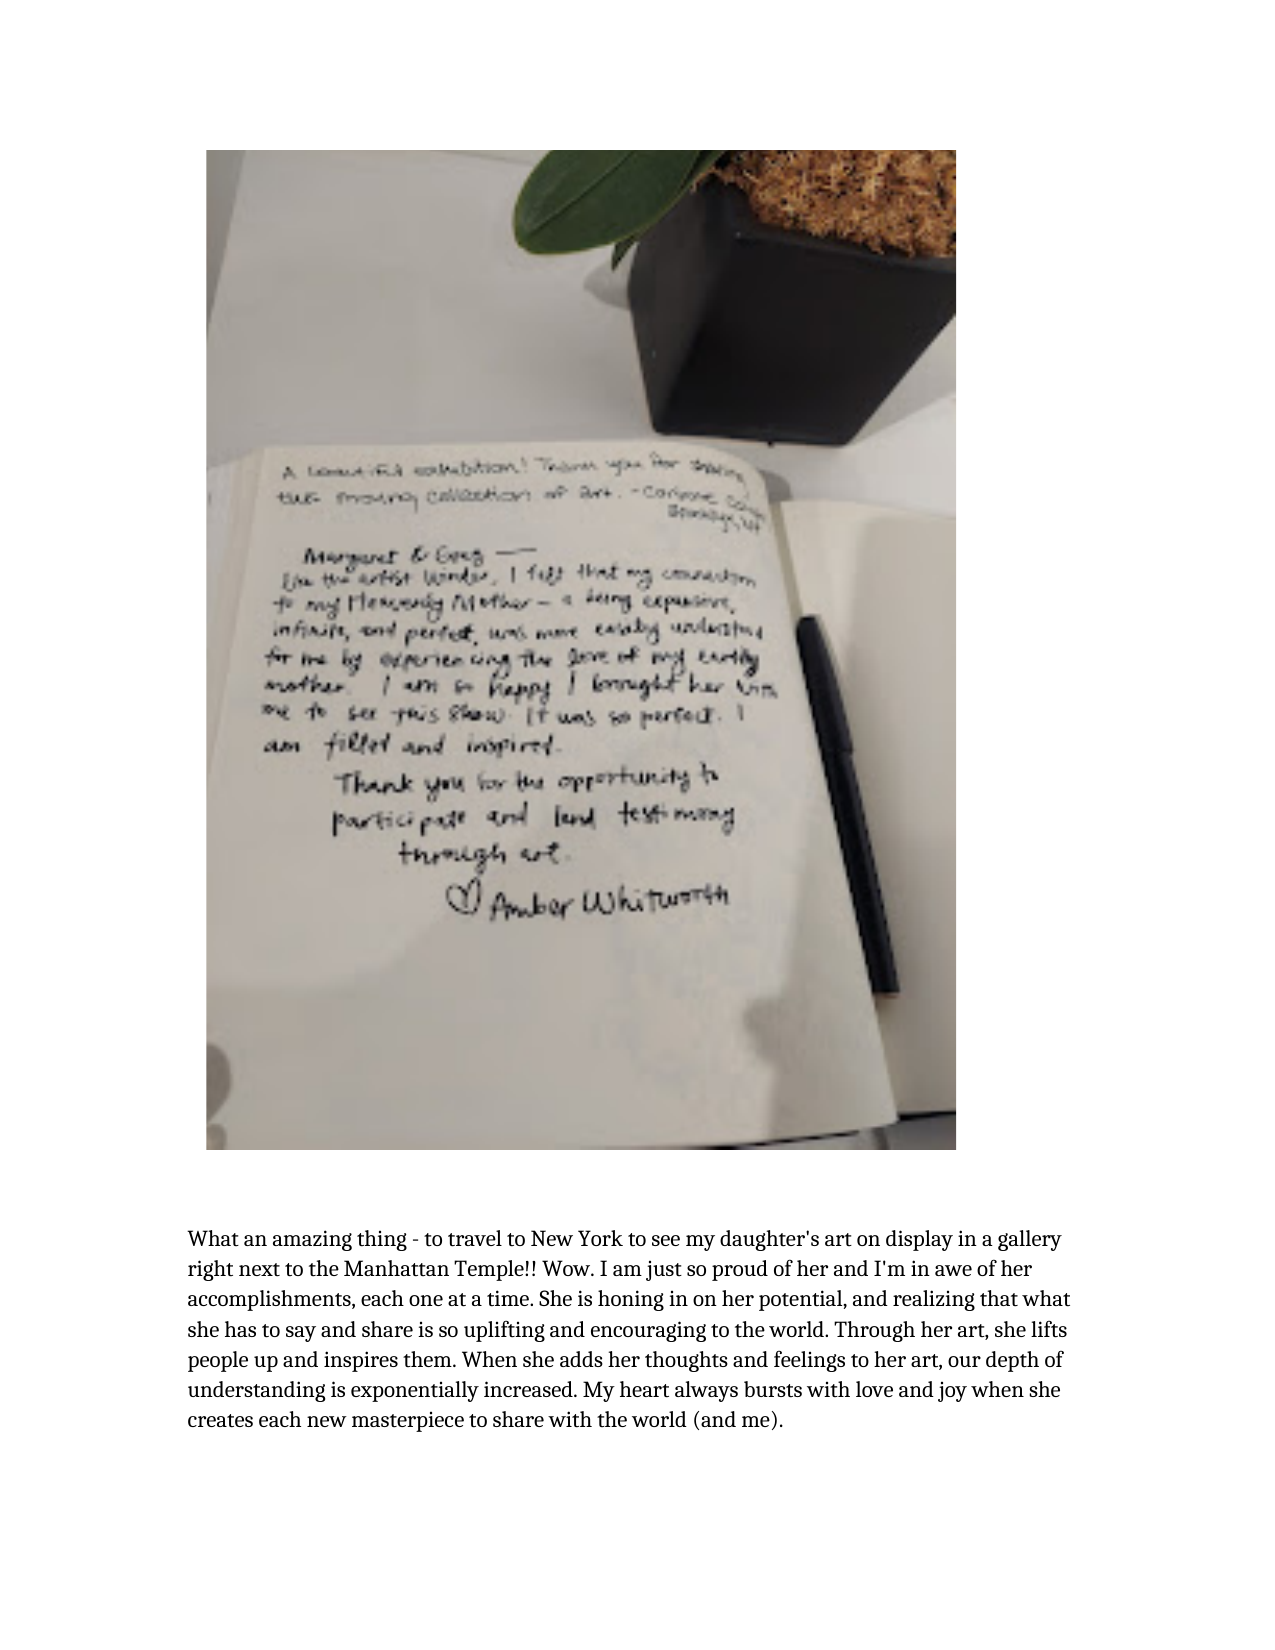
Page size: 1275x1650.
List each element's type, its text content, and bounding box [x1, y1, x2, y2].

picture [206, 150, 957, 1150]
text What an amazing thing - to travel to New York to see my daughter's art on display in a gallery right next to the Manhattan Temple!! Wow. I am just so proud of her and I'm in awe of her accomplishments, each one at a time. She is honing in on her potential, and realizing that what she has to say and share is so uplifting and encouraging to the world. Through her art, she lifts people up and inspires them. When she adds her thoughts and feelings to her art, our depth of understanding is exponentially increased. My heart always bursts with love and joy when she creates each new masterpiece to share with the world (and me). [187, 1226, 1087, 1433]
